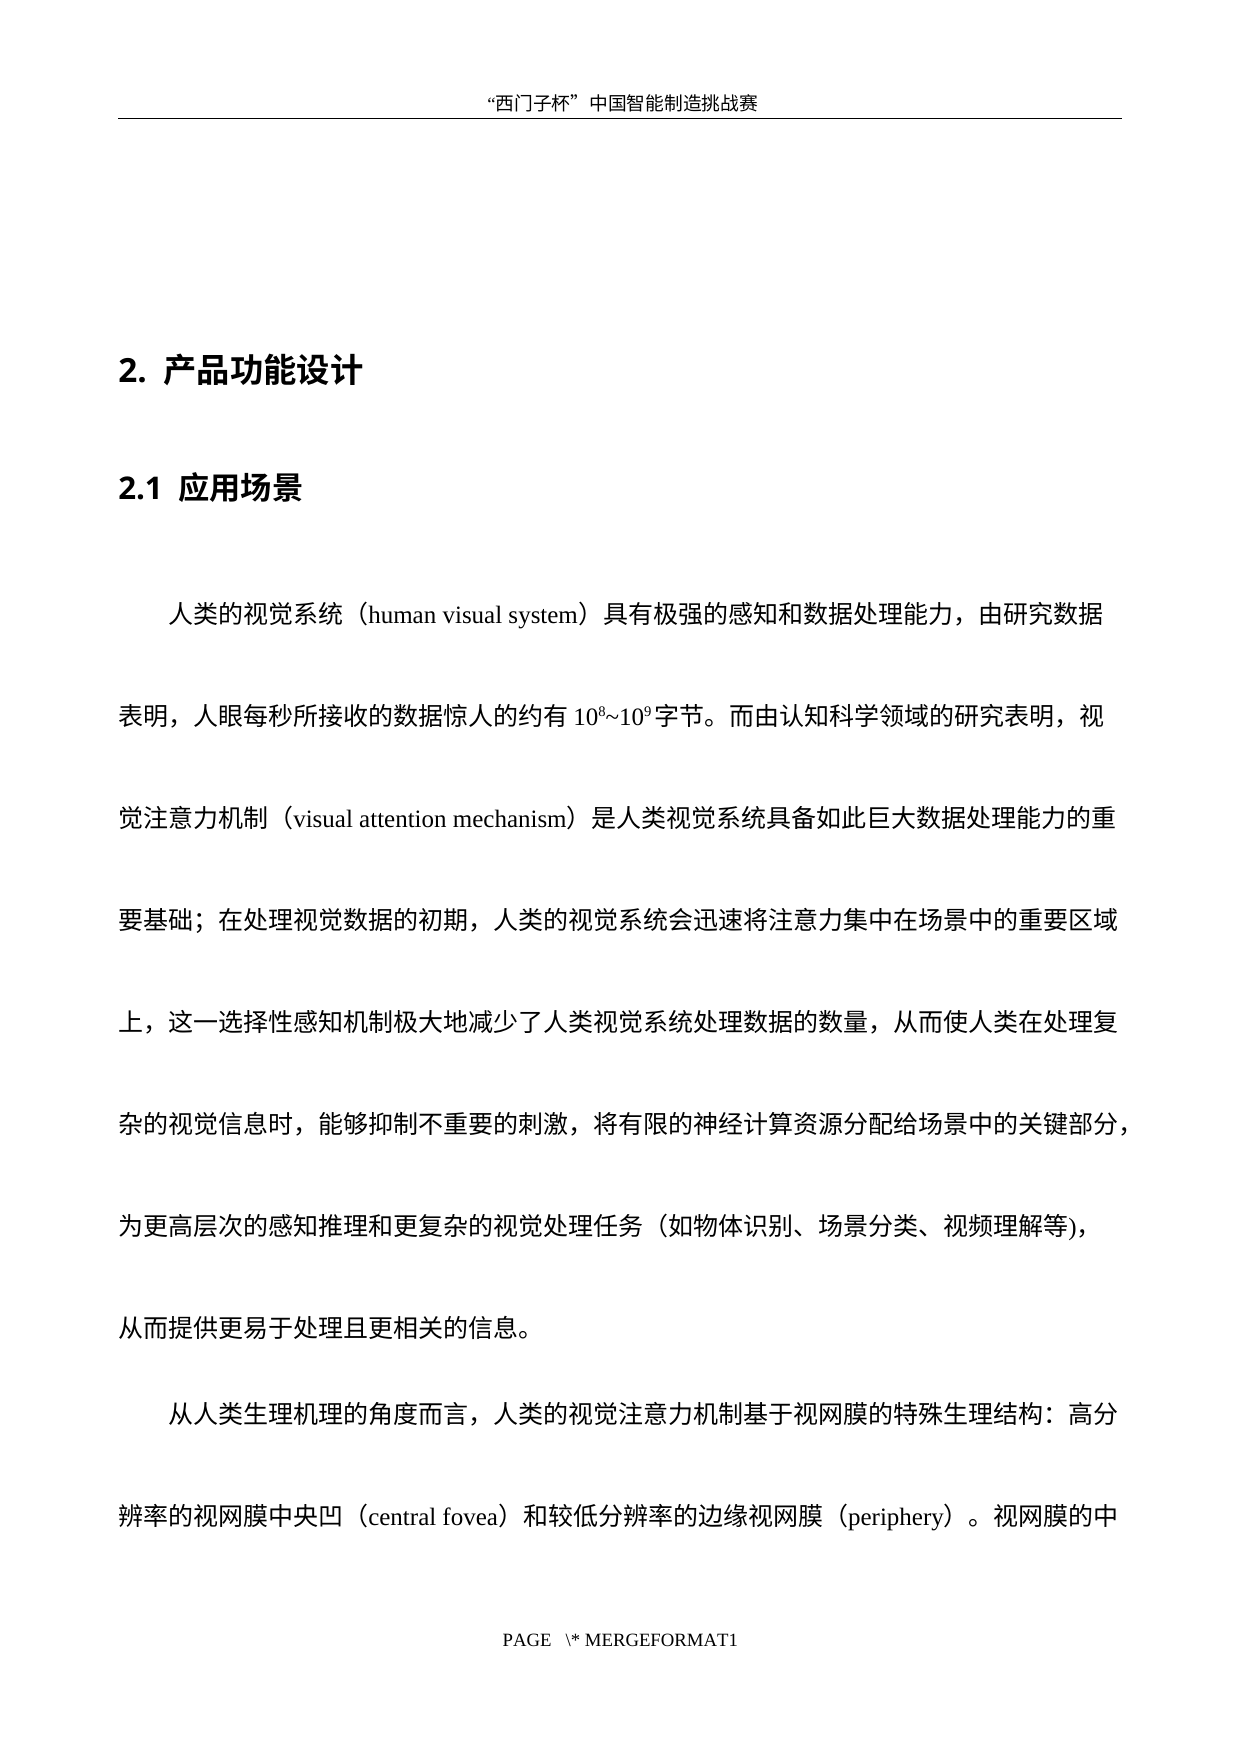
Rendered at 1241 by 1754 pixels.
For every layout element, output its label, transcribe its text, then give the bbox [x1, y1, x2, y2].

subtitle 应用场景 [118, 453, 1122, 521]
subtitle 产品功能设计 [118, 334, 1122, 402]
text 人类的视觉系统（human visual system）具有极强的感知和数据处理能力，由研究数据表明，人眼每秒所接收的数据惊人的约有108~109字节。而由认知科学领域的研究表明，视觉注意力机制（visual attention mechanism）是人类视觉系统具备如此巨大数据处理能力的重要基础；在处理视觉数据的初期，人类的视觉系统会迅速将注意力集中在场景中的重要区域上，这一选择性感知机制极大地减少了人类视觉系统处理数据的数量，从而使人类在处理复杂的视觉信息时，能够抑制不重要的刺激，将有限的神经计算资源分配给场景中的关键部分，为更高层次的感知推理和更复杂的视觉处理任务（如物体识别、场景分类、视频理解等)，从而提供更易于处理且更相关的信息。 [118, 579, 1122, 1360]
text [118, 1378, 1122, 1548]
